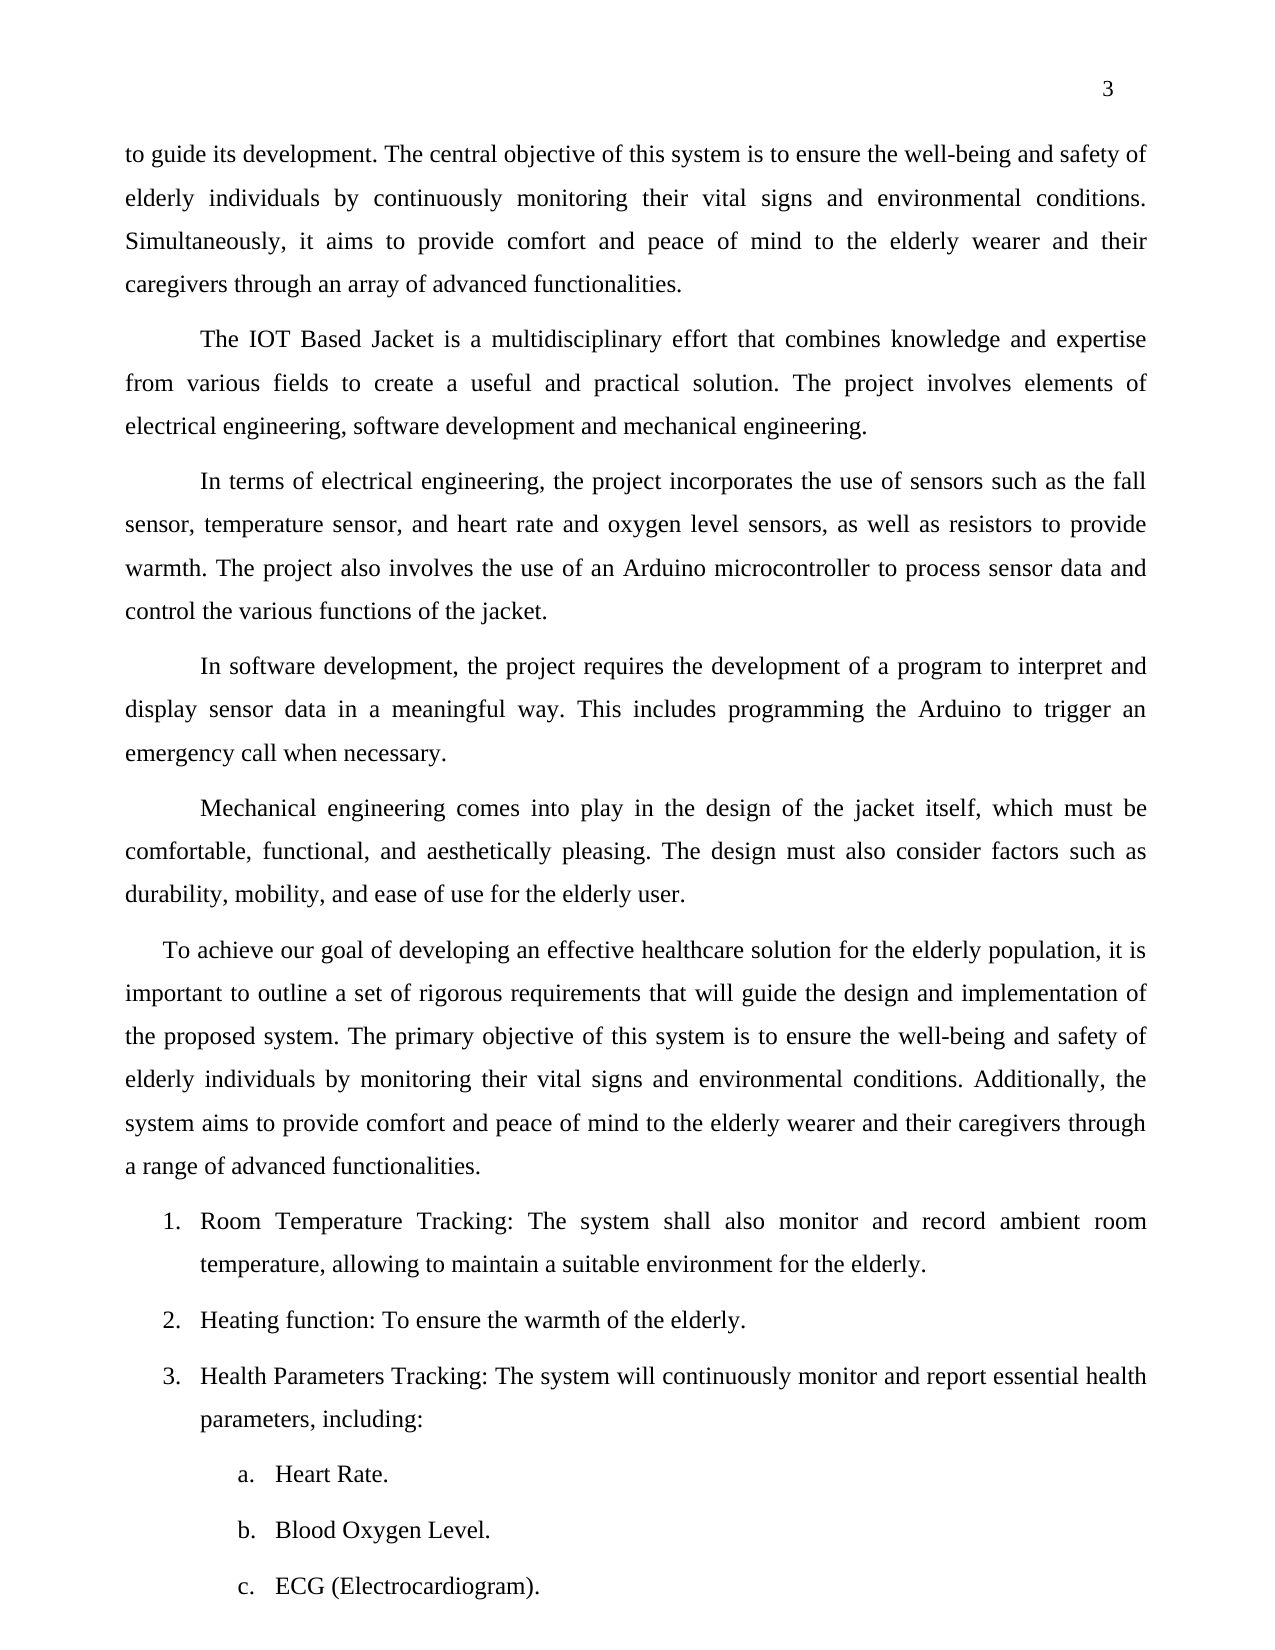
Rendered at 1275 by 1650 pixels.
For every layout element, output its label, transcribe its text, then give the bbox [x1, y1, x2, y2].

text In terms of electrical engineering, the project incorporates the use of sensors such as the fall sensor, temperature sensor, and heart rate and oxygen level sensors, as well as resistors to provide warmth. The project also involves the use of an Arduino microcontroller to process sensor data and control the various functions of the jacket. [125, 466, 1148, 624]
list Blood Oxygen Level. [237, 1515, 1148, 1544]
text Mechanical engineering comes into play in the design of the jacket itself, which must be comfortable, functional, and aesthetically pleasing. The design must also consider factors such as durability, mobility, and ease of use for the elderly user. [125, 793, 1148, 908]
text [125, 139, 1148, 298]
text The IOT Based Jacket is a multidisciplinary effort that combines knowledge and expertise from various fields to create a useful and practical solution. The project involves elements of electrical engineering, software development and mechanical engineering. [125, 324, 1148, 439]
list Heating function: To ensure the warmth of the elderly. [162, 1305, 1148, 1334]
list Health Parameters Tracking: The system will continuously monitor and report essential health parameters, including: [162, 1361, 1148, 1433]
list ECG (Electrocardiogram). [237, 1571, 1148, 1599]
text In software development, the project requires the development of a program to interpret and display sensor data in a meaningful way. This includes programming the Arduino to trigger an emergency call when necessary. [125, 651, 1148, 766]
list Room Temperature Tracking: The system shall also monitor and record ambient room temperature, allowing to maintain a suitable environment for the elderly. [162, 1206, 1148, 1278]
text To achieve our goal of developing an effective healthcare solution for the elderly population, it is important to outline a set of rigorous requirements that will guide the design and implementation of the proposed system. The primary objective of this system is to ensure the well-being and safety of elderly individuals by monitoring their vital signs and environmental conditions. Additionally, the system aims to provide comfort and peace of mind to the elderly wearer and their caregivers through a range of advanced functionalities. [125, 935, 1148, 1179]
list Heart Rate. [237, 1459, 1148, 1488]
